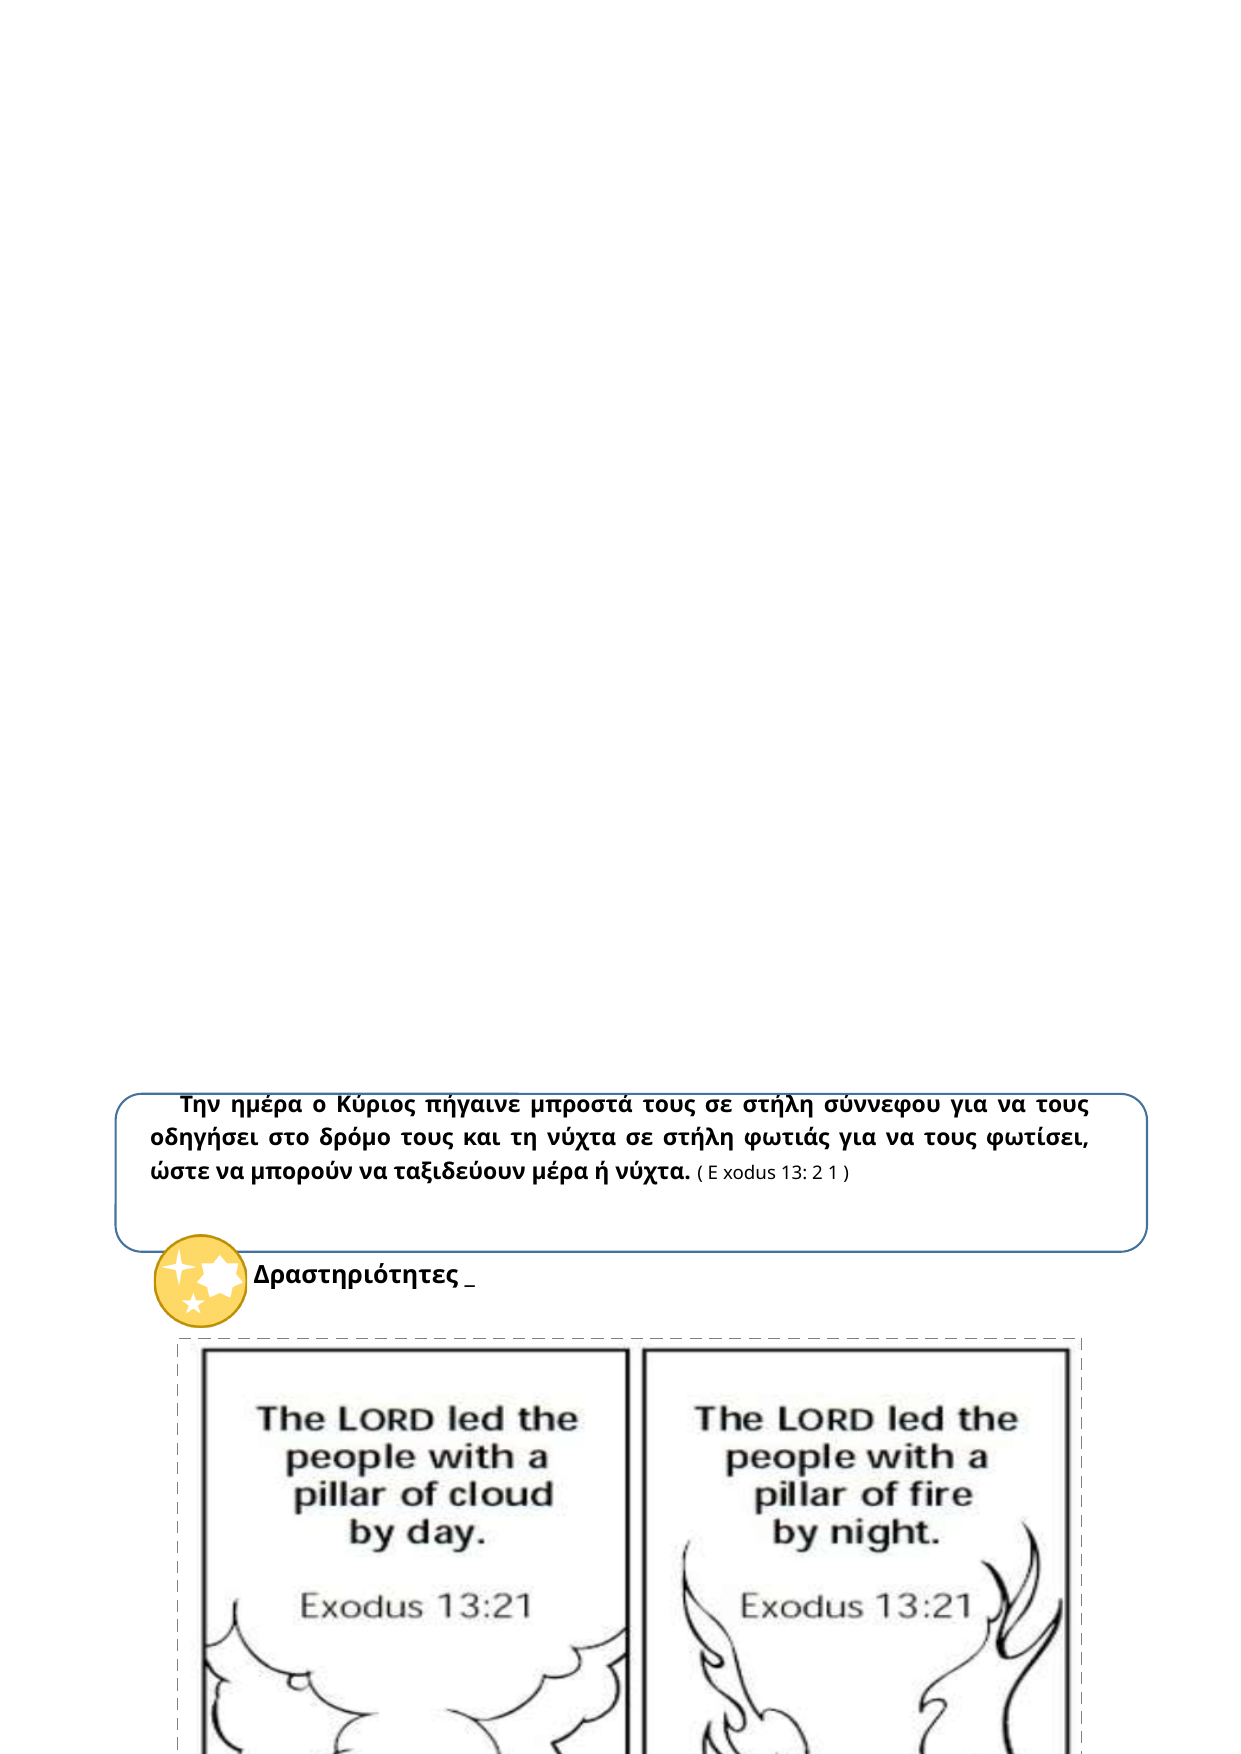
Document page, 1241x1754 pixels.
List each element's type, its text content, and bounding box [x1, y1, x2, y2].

picture [179, 1340, 1082, 1754]
text Δραστηριότητες _ [248, 1256, 1090, 1290]
picture [153, 1234, 248, 1328]
text Την ημέρα ο Κύριος πήγαινε μπροστά τους σε στήλη σύννεφου για να τους οδηγήσει στο δρόμο τους και τη νύχτα σε στήλη φωτιάς για να τους φωτίσει, ώστε να μπορούν να ταξιδεύουν μέρα ή νύχτα. ( E xodus 13: 2 1 ) [150, 1095, 1090, 1186]
